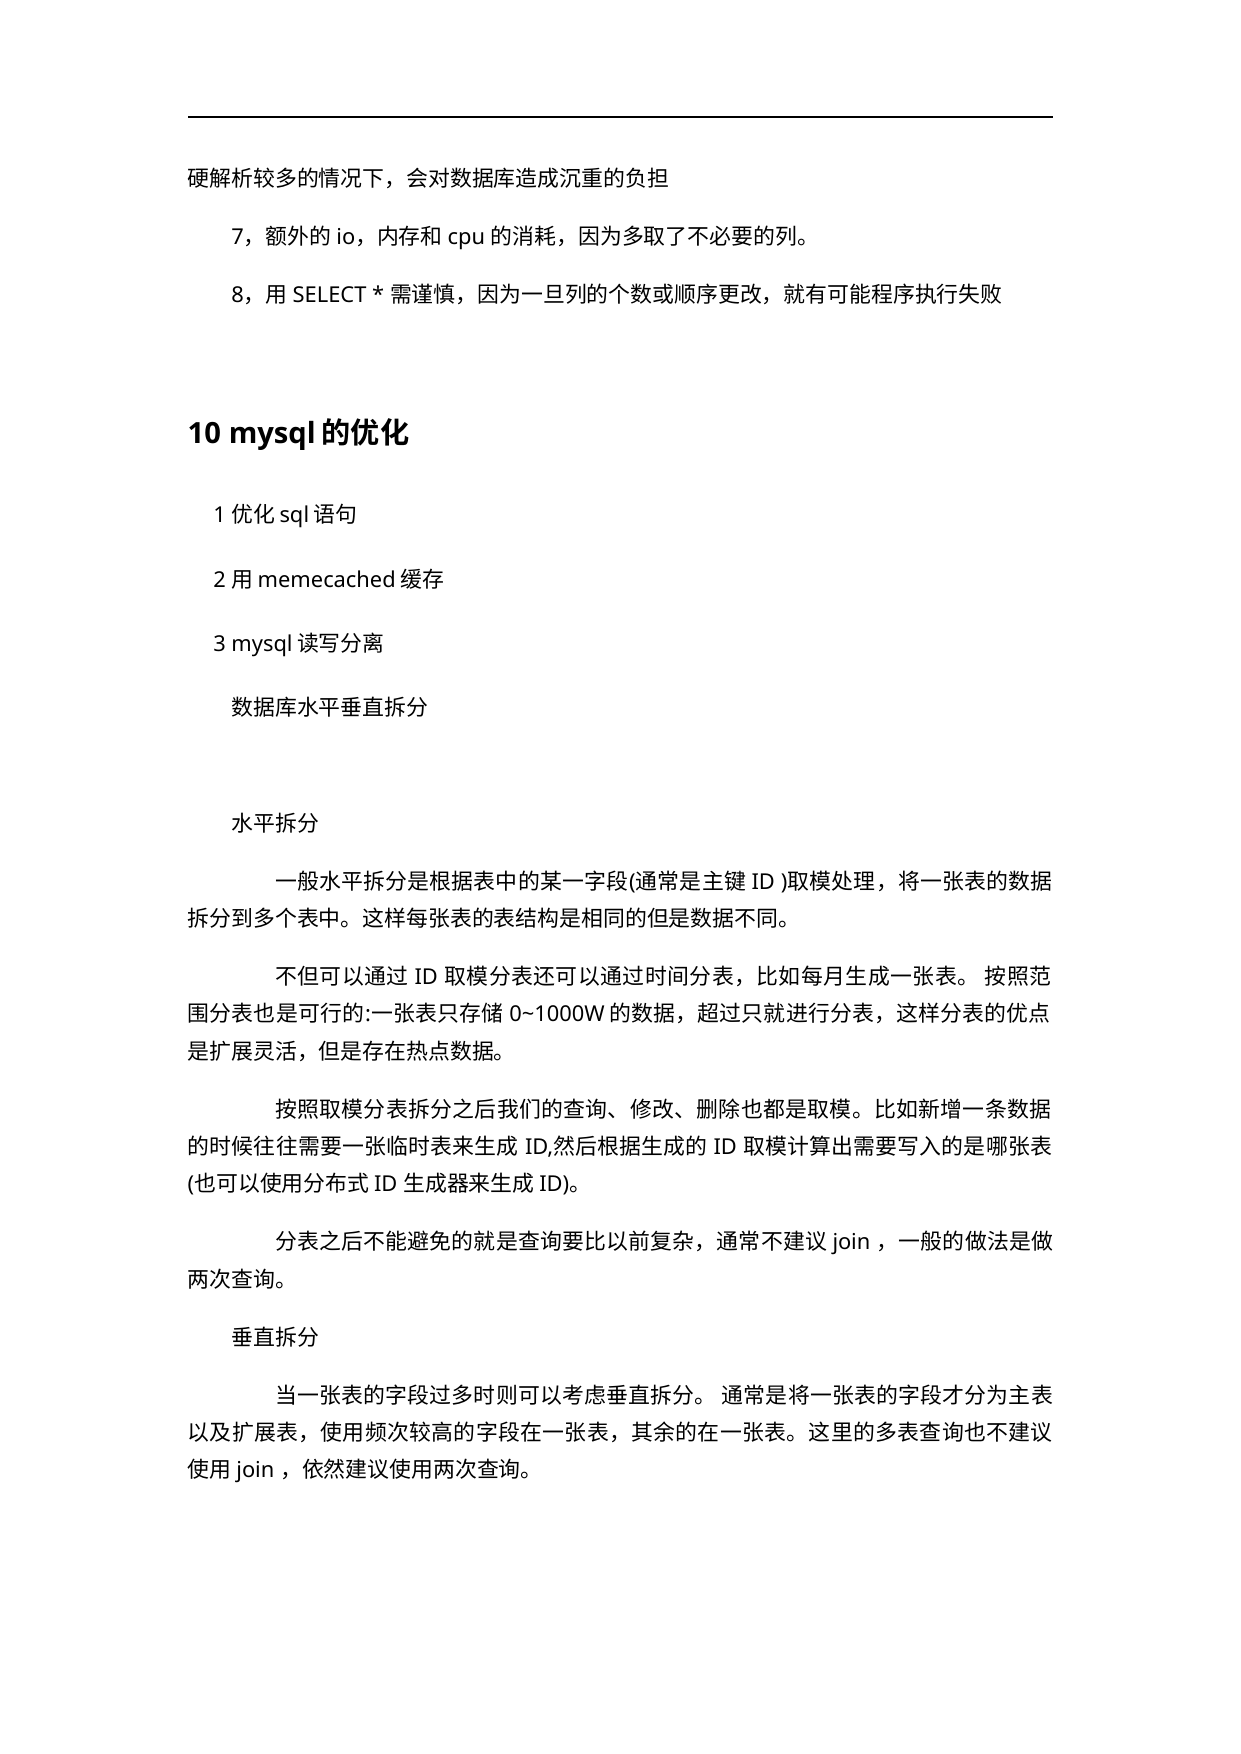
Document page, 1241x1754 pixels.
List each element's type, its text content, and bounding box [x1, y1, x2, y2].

text 数据库水平垂直拆分 [187, 690, 1053, 722]
text 8，用 SELECT * 需谨慎，因为一旦列的个数或顺序更改，就有可能程序执行失败 [187, 277, 1053, 309]
text 当一张表的字段过多时则可以考虑垂直拆分。 通常是将一张表的字段才分为主表以及扩展表，使用频次较高的字段在一张表，其余的在一张表。这里的多表查询也不建议使用 join ，依然建议使用两次查询。 [187, 1377, 1053, 1484]
text 一般水平拆分是根据表中的某一字段(通常是主键 ID )取模处理，将一张表的数据拆分到多个表中。这样每张表的表结构是相同的但是数据不同。 [187, 863, 1053, 933]
text 不但可以通过 ID 取模分表还可以通过时间分表，比如每月生成一张表。 按照范围分表也是可行的:一张表只存储 0~1000W的数据，超过只就进行分表，这样分表的优点是扩展灵活，但是存在热点数据。 [187, 959, 1053, 1066]
text 分表之后不能避免的就是查询要比以前复杂，通常不建议 join ，一般的做法是做两次查询。 [187, 1224, 1053, 1294]
subtitle 优化sql语句 [187, 497, 1053, 529]
text 水平拆分 [187, 806, 1053, 838]
text 按照取模分表拆分之后我们的查询、修改、删除也都是取模。比如新增一条数据的时候往往需要一张临时表来生成 ID,然后根据生成的 ID 取模计算出需要写入的是哪张表(也可以使用分布式 ID 生成器来生成 ID)。 [187, 1091, 1053, 1198]
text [187, 161, 1053, 193]
subtitle 用memecached缓存 [187, 561, 1053, 594]
subtitle mysql读写分离 [187, 626, 1053, 658]
text 7，额外的 io，内存和 cpu 的消耗，因为多取了不必要的列。 [187, 218, 1053, 251]
text 垂直拆分 [187, 1319, 1053, 1352]
subtitle mysql的优化 [187, 398, 1053, 463]
